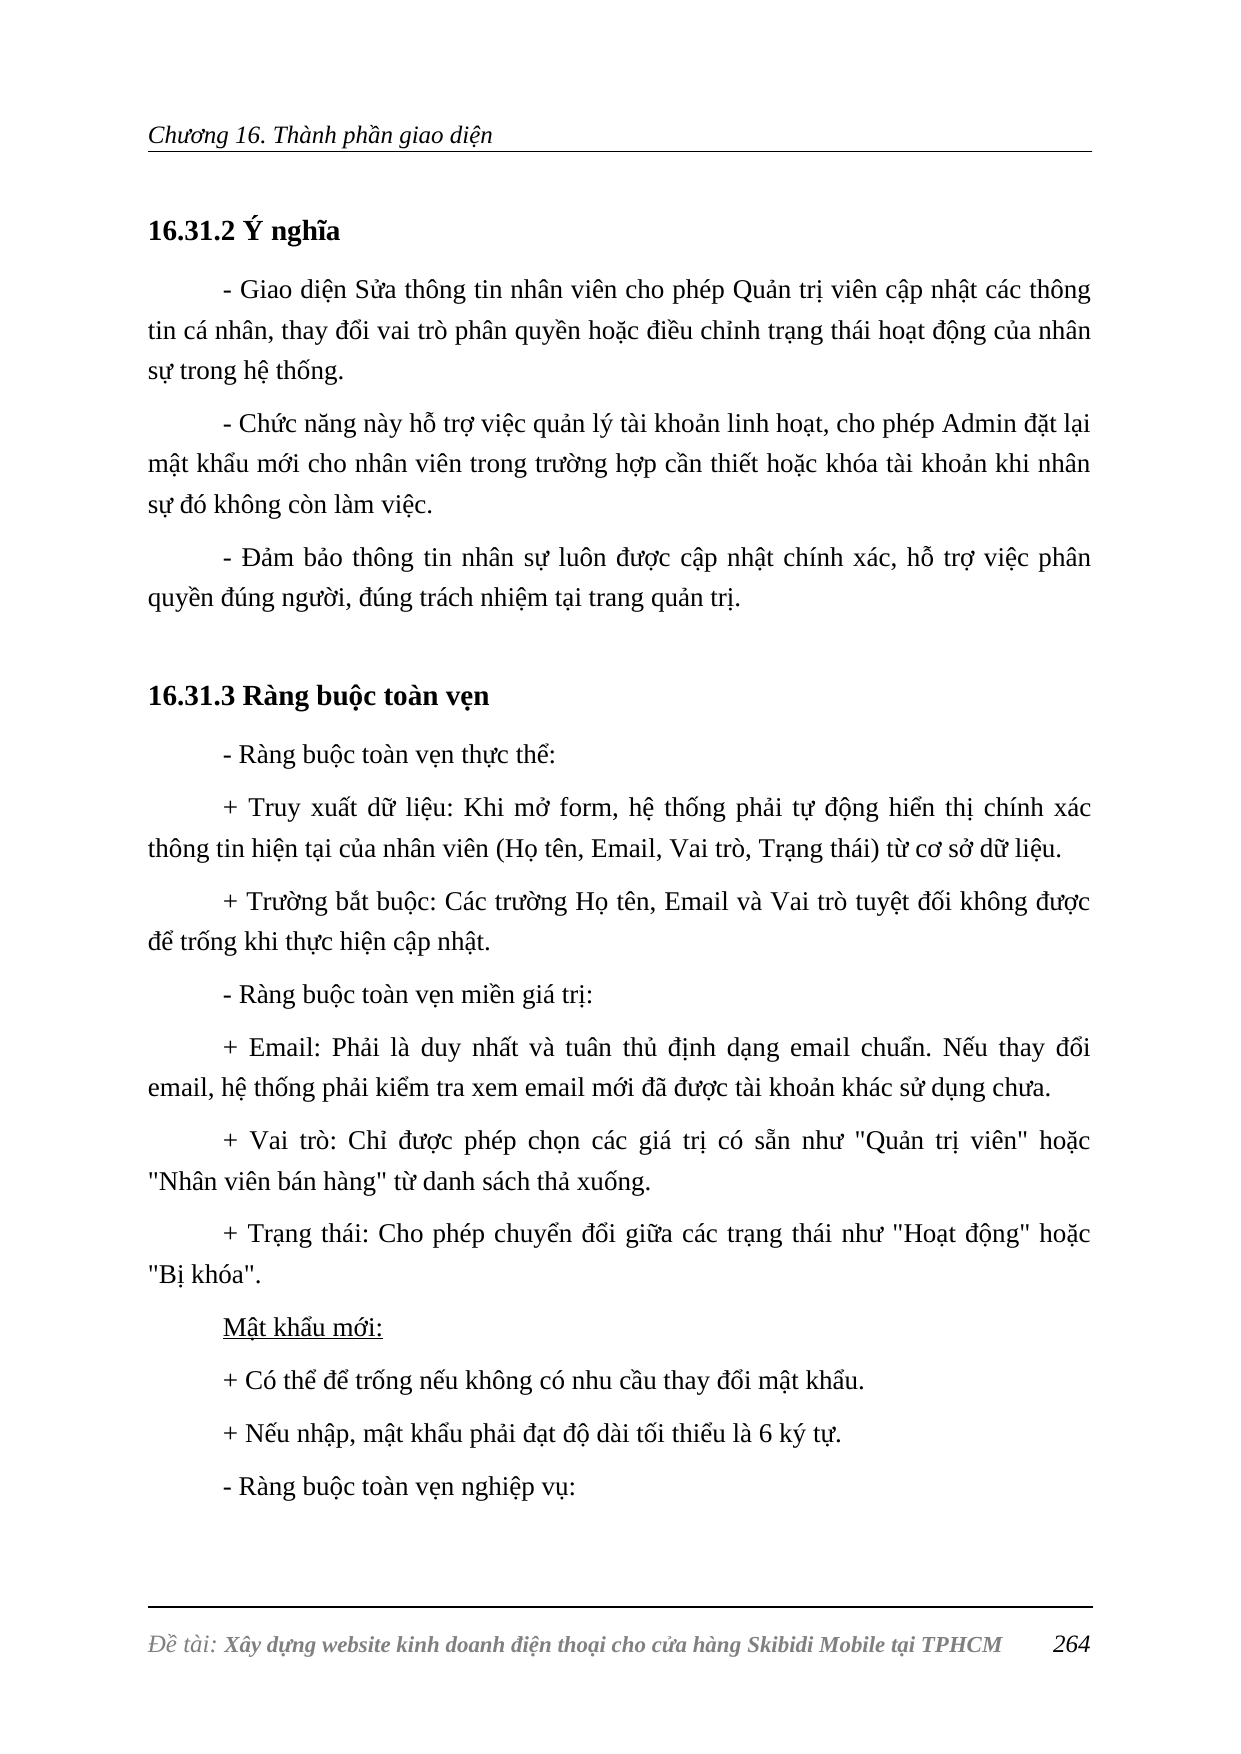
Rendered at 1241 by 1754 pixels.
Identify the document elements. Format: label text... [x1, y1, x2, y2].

text Mật khẩu mới: [148, 1311, 1092, 1342]
text + Nếu nhập, mật khẩu phải đạt độ dài tối thiểu là 6 ký tự. [148, 1417, 1092, 1448]
text - Đảm bảo thông tin nhân sự luôn được cập nhật chính xác, hỗ trợ việc phân quyền đúng người, đúng trách nhiệm tại trang quản trị. [148, 541, 1092, 612]
text - Giao diện Sửa thông tin nhân viên cho phép Quản trị viên cập nhật các thông tin cá nhân, thay đổi vai trò phân quyền hoặc điều chỉnh trạng thái hoạt động của nhân sự trong hệ thống. [148, 273, 1092, 385]
text - Ràng buộc toàn vẹn miền giá trị: [148, 978, 1092, 1009]
text + Trạng thái: Cho phép chuyển đổi giữa các trạng thái như "Hoạt động" hoặc "Bị khóa". [148, 1218, 1092, 1289]
text - Ràng buộc toàn vẹn thực thể: [148, 738, 1092, 769]
text + Có thể để trống nếu không có nhu cầu thay đổi mật khẩu. [148, 1364, 1092, 1395]
text + Vai trò: Chỉ được phép chọn các giá trị có sẵn như "Quản trị viên" hoặc "Nhân viên bán hàng" từ danh sách thả xuống. [148, 1124, 1092, 1196]
subtitle Ý nghĩa [148, 207, 1092, 248]
text - Ràng buộc toàn vẹn nghiệp vụ: [148, 1470, 1092, 1501]
subtitle Ràng buộc toàn vẹn [148, 672, 1092, 713]
text + Trường bắt buộc: Các trường Họ tên, Email và Vai trò tuyệt đối không được để trống khi thực hiện cập nhật. [148, 885, 1092, 956]
text + Truy xuất dữ liệu: Khi mở form, hệ thống phải tự động hiển thị chính xác thông tin hiện tại của nhân viên (Họ tên, Email, Vai trò, Trạng thái) từ cơ sở dữ liệu. [148, 791, 1092, 863]
text + Email: Phải là duy nhất và tuân thủ định dạng email chuẩn. Nếu thay đổi email, hệ thống phải kiểm tra xem email mới đã được tài khoản khác sử dụng chưa. [148, 1031, 1092, 1102]
text - Chức năng này hỗ trợ việc quản lý tài khoản linh hoạt, cho phép Admin đặt lại mật khẩu mới cho nhân viên trong trường hợp cần thiết hoặc khóa tài khoản khi nhân sự đó không còn làm việc. [148, 407, 1092, 519]
